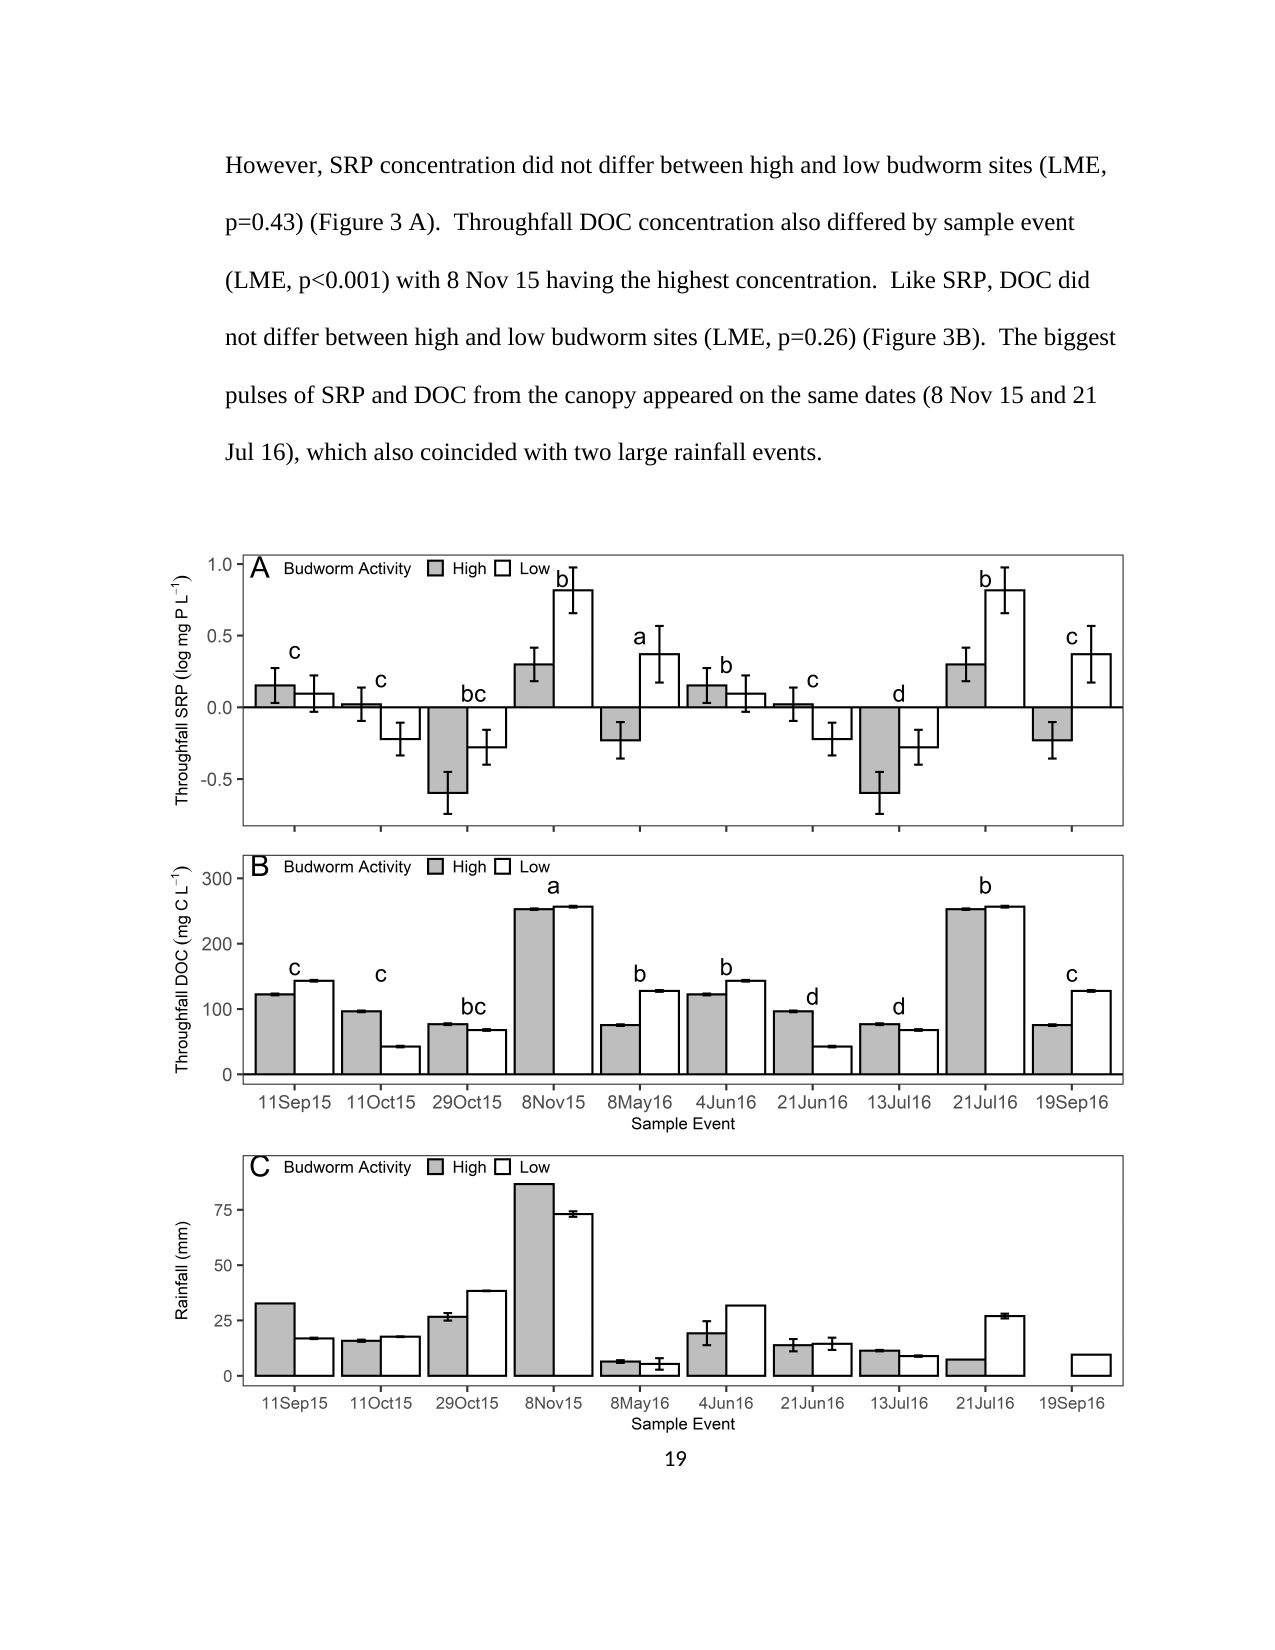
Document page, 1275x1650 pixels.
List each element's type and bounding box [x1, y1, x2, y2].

picture [159, 543, 1135, 1444]
text [225, 150, 1125, 466]
